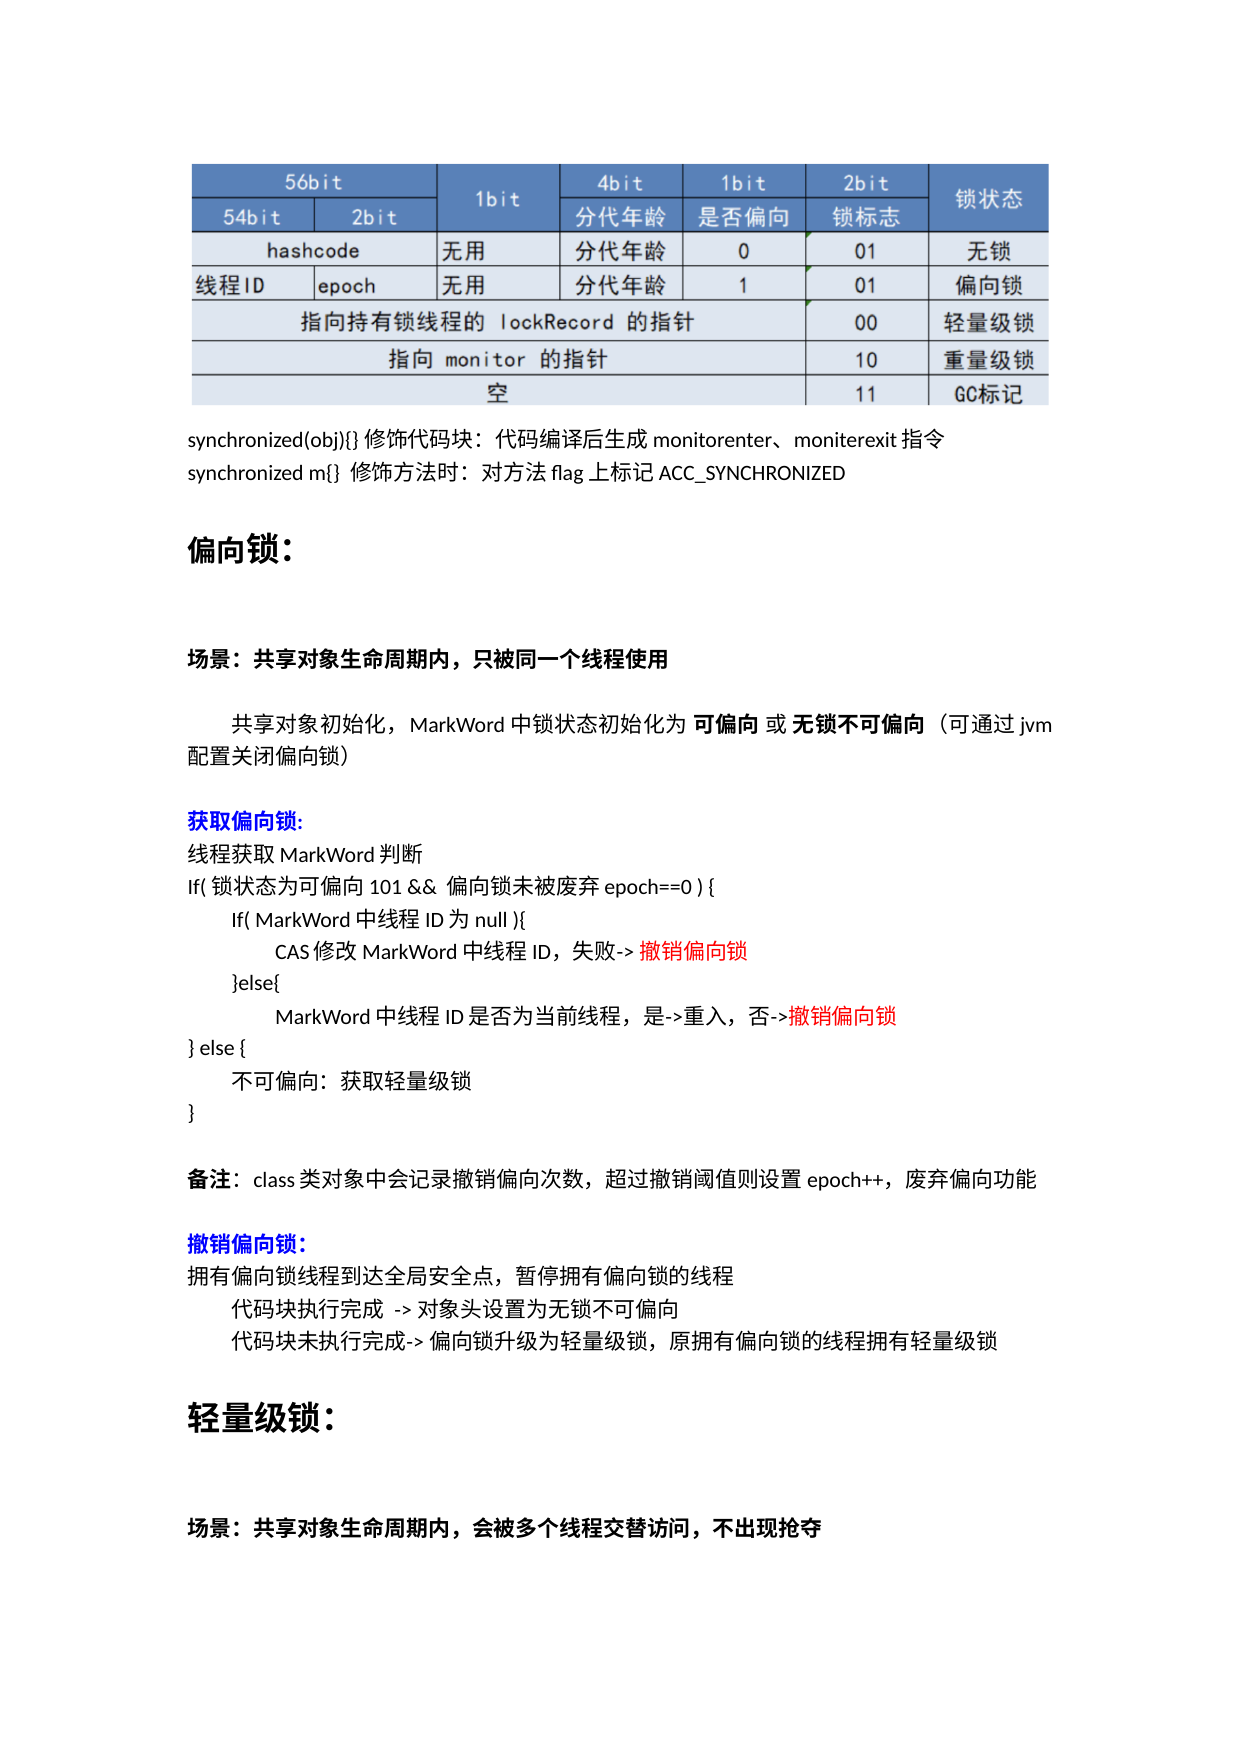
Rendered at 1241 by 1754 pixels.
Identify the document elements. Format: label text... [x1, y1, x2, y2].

text 线程获取MarkWord判断 [187, 836, 1053, 869]
text 场景：共享对象生命周期内，会被多个线程交替访问，不出现抢夺 [187, 1511, 1053, 1543]
text If( MarkWord中线程ID为null ){ [187, 901, 1053, 934]
text 代码块执行完成 -> 对象头设置为无锁不可偏向 [187, 1291, 1053, 1324]
text 场景：共享对象生命周期内，只被同一个线程使用 [187, 641, 1053, 674]
text 备注：class类对象中会记录撤销偏向次数，超过撤销阈值则设置epoch++，废弃偏向功能 [187, 1161, 1053, 1194]
text 共享对象初始化，MarkWord中锁状态初始化为 可偏向 或 无锁不可偏向（可通过jvm配置关闭偏向锁） [187, 706, 1053, 771]
text } else { [187, 1031, 1053, 1064]
text } [187, 1096, 1053, 1129]
text CAS修改MarkWord中线程ID，失败-> 撤销偏向锁 [231, 934, 1053, 966]
subtitle 偏向锁： [187, 514, 1053, 579]
text 撤销偏向锁： [187, 1226, 1053, 1259]
text 获取偏向锁: [187, 804, 1053, 836]
text If( 锁状态为可偏向101 && 偏向锁未被废弃epoch==0 ) { [187, 869, 1053, 901]
text }else{ [187, 966, 1053, 999]
text synchronized(obj){} 修饰代码块：代码编译后生成monitorenter、moniterexit指令 [187, 422, 1053, 454]
text 不可偏向：获取轻量级锁 [187, 1064, 1053, 1096]
subtitle 轻量级锁： [187, 1383, 1053, 1448]
text 代码块未执行完成-> 偏向锁升级为轻量级锁，原拥有偏向锁的线程拥有轻量级锁 [187, 1324, 1053, 1356]
text synchronized m{} 修饰方法时：对方法flag 上标记 ACC_SYNCHRONIZED [187, 454, 1053, 487]
picture [187, 162, 1053, 410]
text MarkWord中线程ID是否为当前线程，是->重入，否->撤销偏向锁 [231, 999, 1053, 1031]
text 拥有偏向锁线程到达全局安全点，暂停拥有偏向锁的线程 [187, 1259, 1053, 1291]
